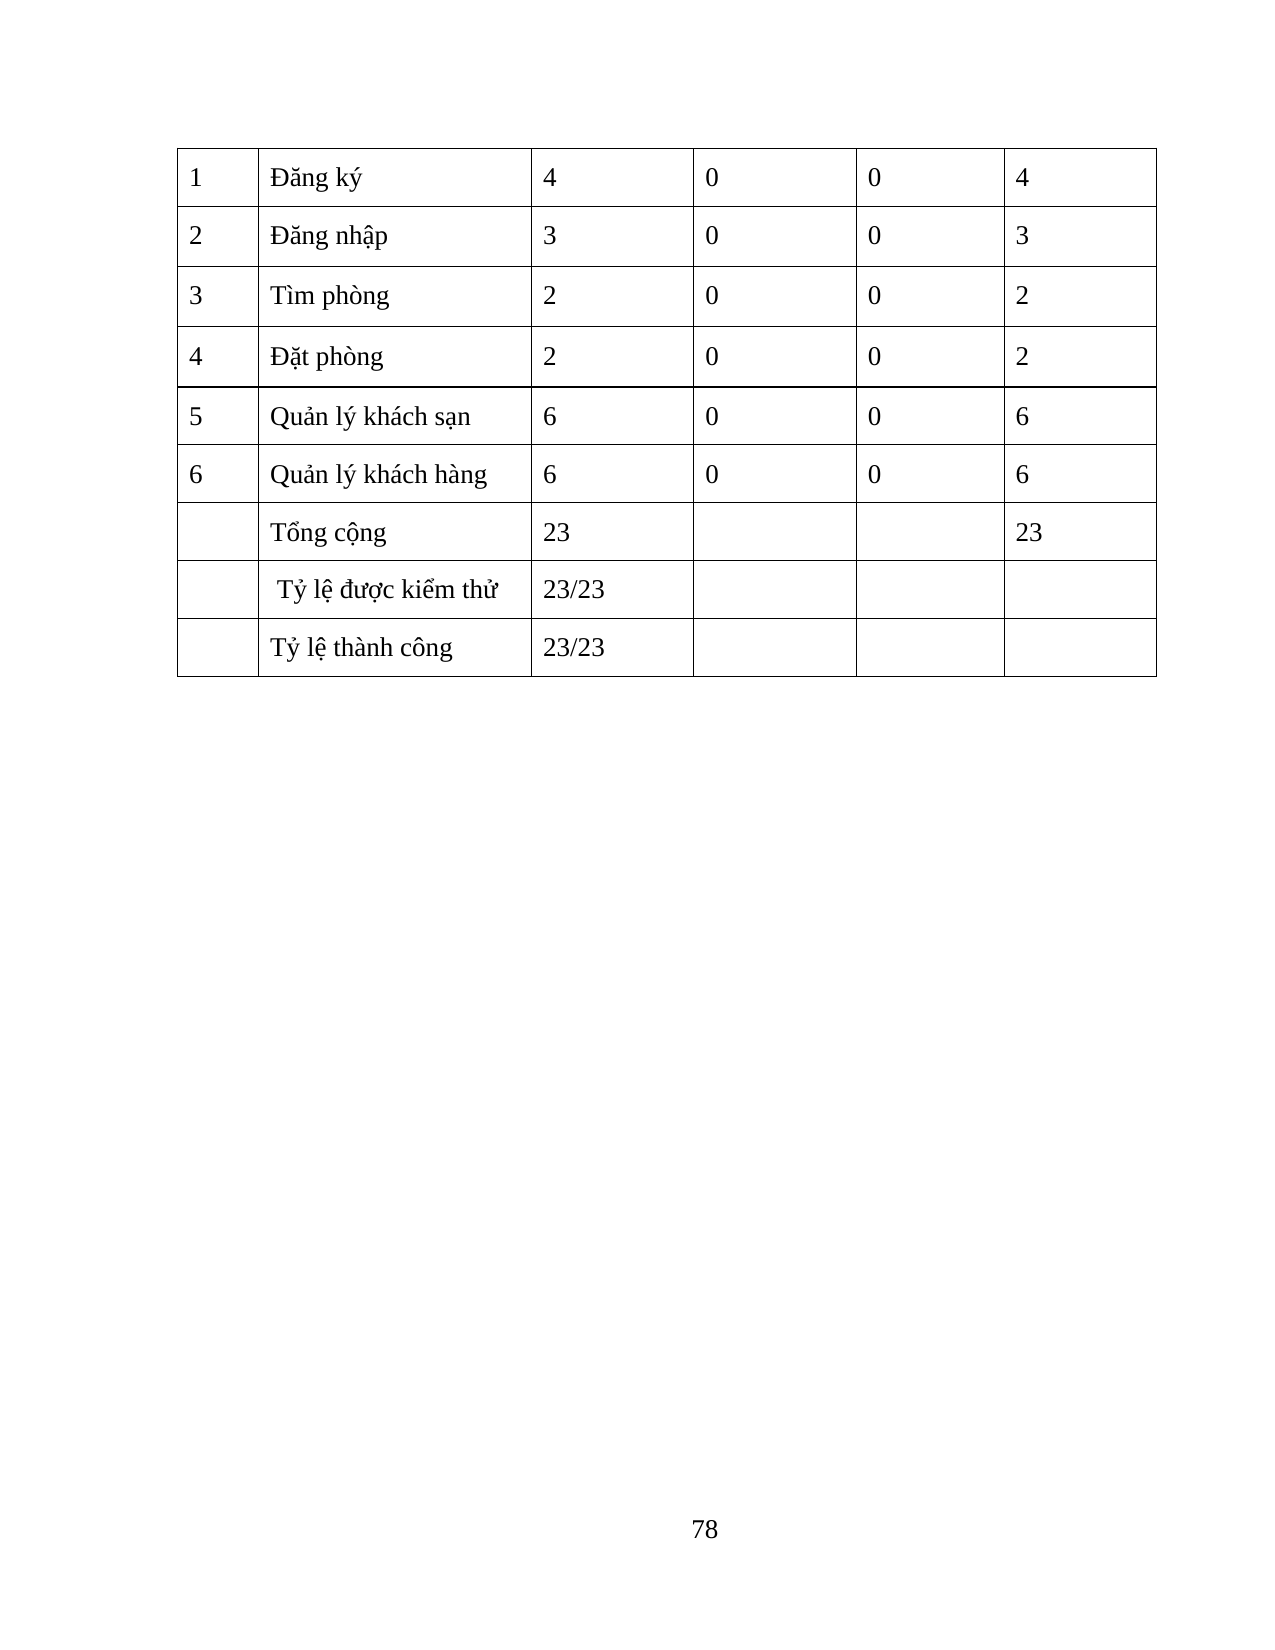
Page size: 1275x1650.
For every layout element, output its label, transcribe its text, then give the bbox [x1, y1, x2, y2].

table_cell [694, 503, 856, 560]
table_cell 6 [178, 445, 258, 502]
table_cell Đăng nhập [259, 207, 531, 266]
table_cell 6 [532, 445, 693, 502]
table_cell 0 [857, 445, 1004, 502]
table_cell [857, 619, 1004, 676]
table_cell 0 [694, 388, 856, 444]
table_cell [857, 503, 1004, 560]
table_cell Tỷ lệ thành công [259, 619, 531, 676]
table_cell 6 [1005, 388, 1156, 444]
table_cell 2 [532, 327, 693, 386]
table_cell [857, 561, 1004, 618]
table_cell Quản lý khách hàng [259, 445, 531, 502]
table_cell 4 [1005, 149, 1156, 206]
table_cell 5 [178, 388, 258, 444]
table_cell Tìm phòng [259, 267, 531, 326]
table_cell 3 [1005, 207, 1156, 266]
table_cell 0 [694, 327, 856, 386]
table_cell 1 [178, 149, 258, 206]
table_cell Quản lý khách sạn [259, 388, 531, 444]
table_cell Tỷ lệ được kiểm thử [259, 561, 531, 618]
table_cell [1005, 619, 1156, 676]
table_cell 2 [178, 207, 258, 266]
table_cell 0 [857, 267, 1004, 326]
table_cell 2 [532, 267, 693, 326]
table_cell [694, 619, 856, 676]
table_cell [694, 561, 856, 618]
table_cell 2 [1005, 327, 1156, 386]
table_cell 0 [857, 149, 1004, 206]
table_cell 23/23 [532, 619, 693, 676]
table_cell 0 [694, 445, 856, 502]
table_cell 3 [532, 207, 693, 266]
table_cell [178, 503, 258, 560]
table_cell 2 [1005, 267, 1156, 326]
table_cell 0 [694, 149, 856, 206]
table_cell Đăng ký [259, 149, 531, 206]
table_cell 23 [532, 503, 693, 560]
table_cell 0 [857, 388, 1004, 444]
table_cell 23 [1005, 503, 1156, 560]
table_cell 0 [857, 207, 1004, 266]
table_cell [178, 619, 258, 676]
table_cell 0 [694, 267, 856, 326]
table_cell Tổng cộng [259, 503, 531, 560]
table_cell 23/23 [532, 561, 693, 618]
table_cell 3 [178, 267, 258, 326]
table_cell Đặt phòng [259, 327, 531, 386]
table_cell 4 [532, 149, 693, 206]
table_cell 6 [1005, 445, 1156, 502]
table_cell [1005, 561, 1156, 618]
table_cell 0 [694, 207, 856, 266]
table_cell 0 [857, 327, 1004, 386]
table_cell 4 [178, 327, 258, 386]
table_cell [178, 561, 258, 618]
table_cell 6 [532, 388, 693, 444]
